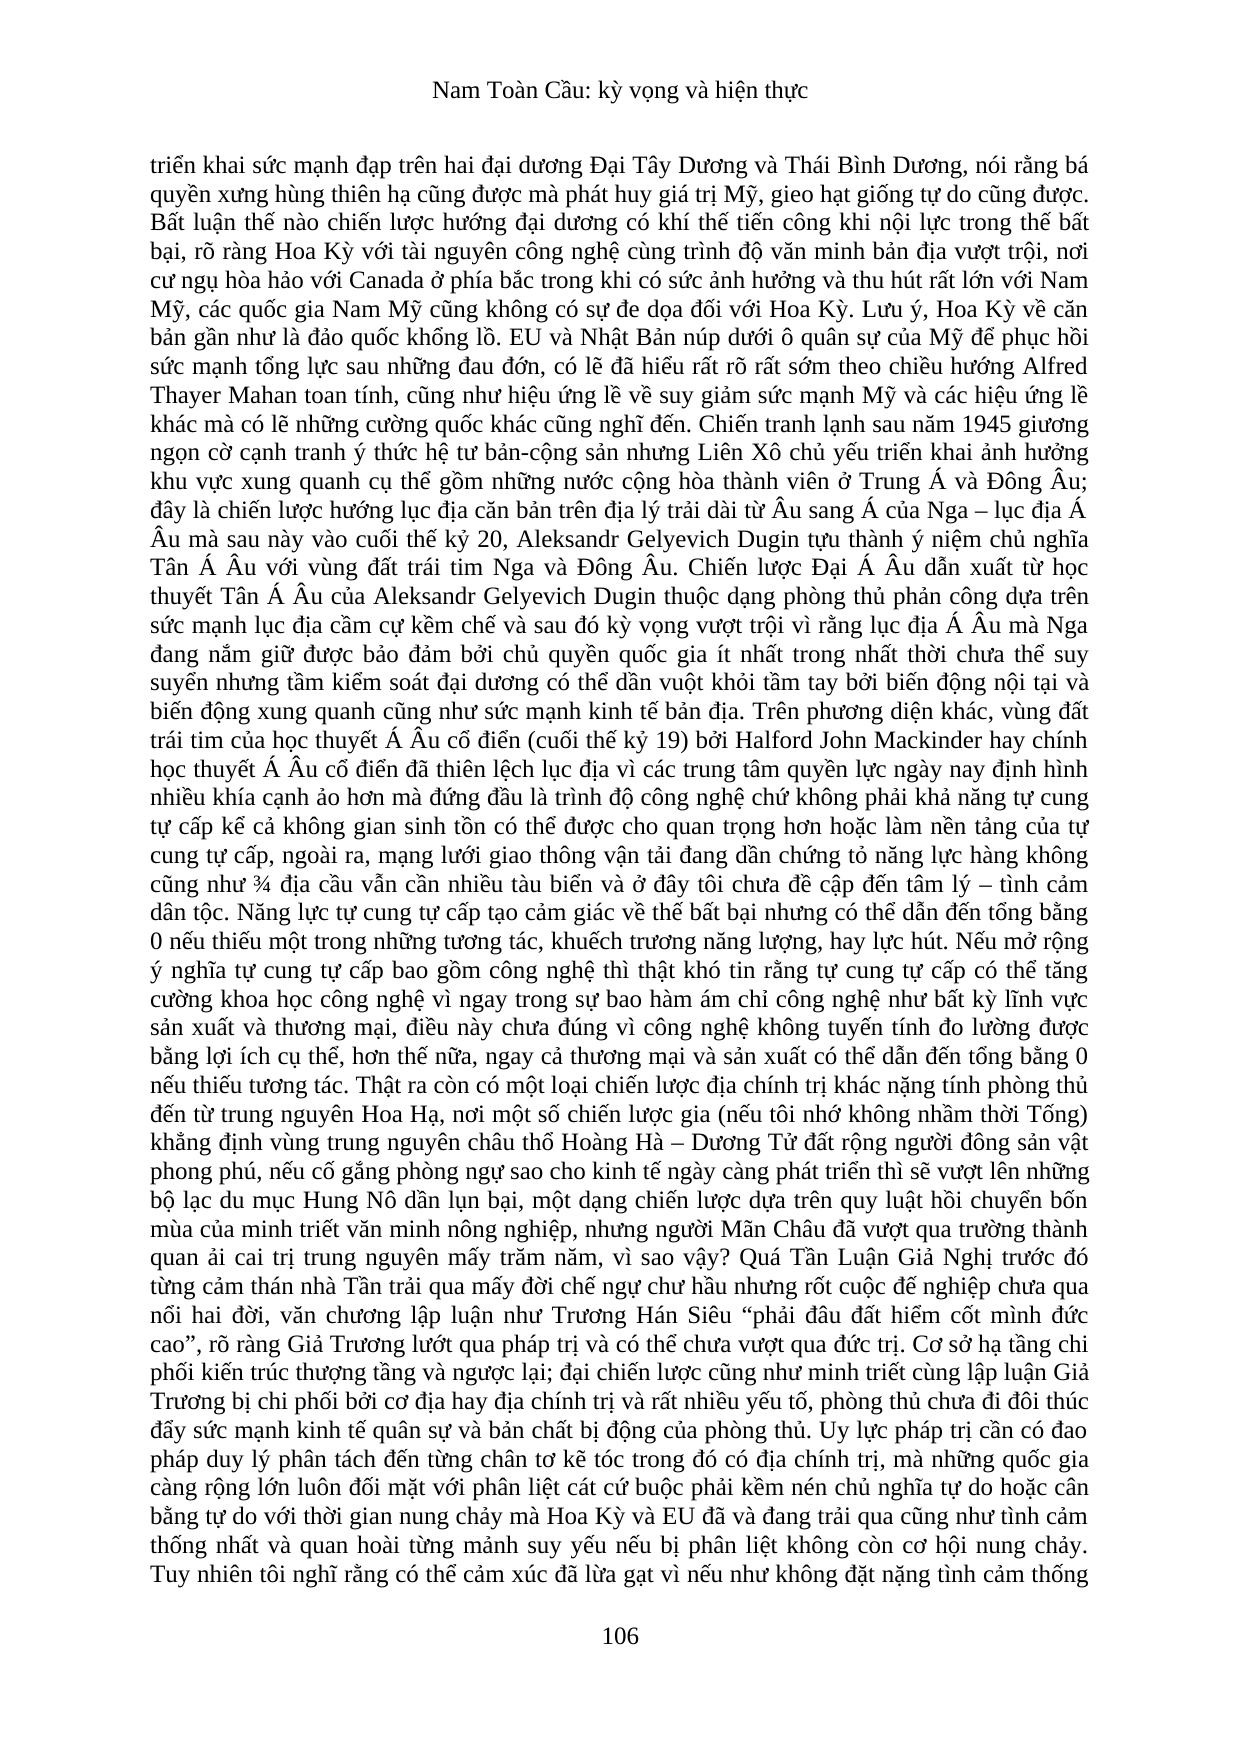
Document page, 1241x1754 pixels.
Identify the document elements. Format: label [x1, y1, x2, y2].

text [150, 150, 1090, 1587]
